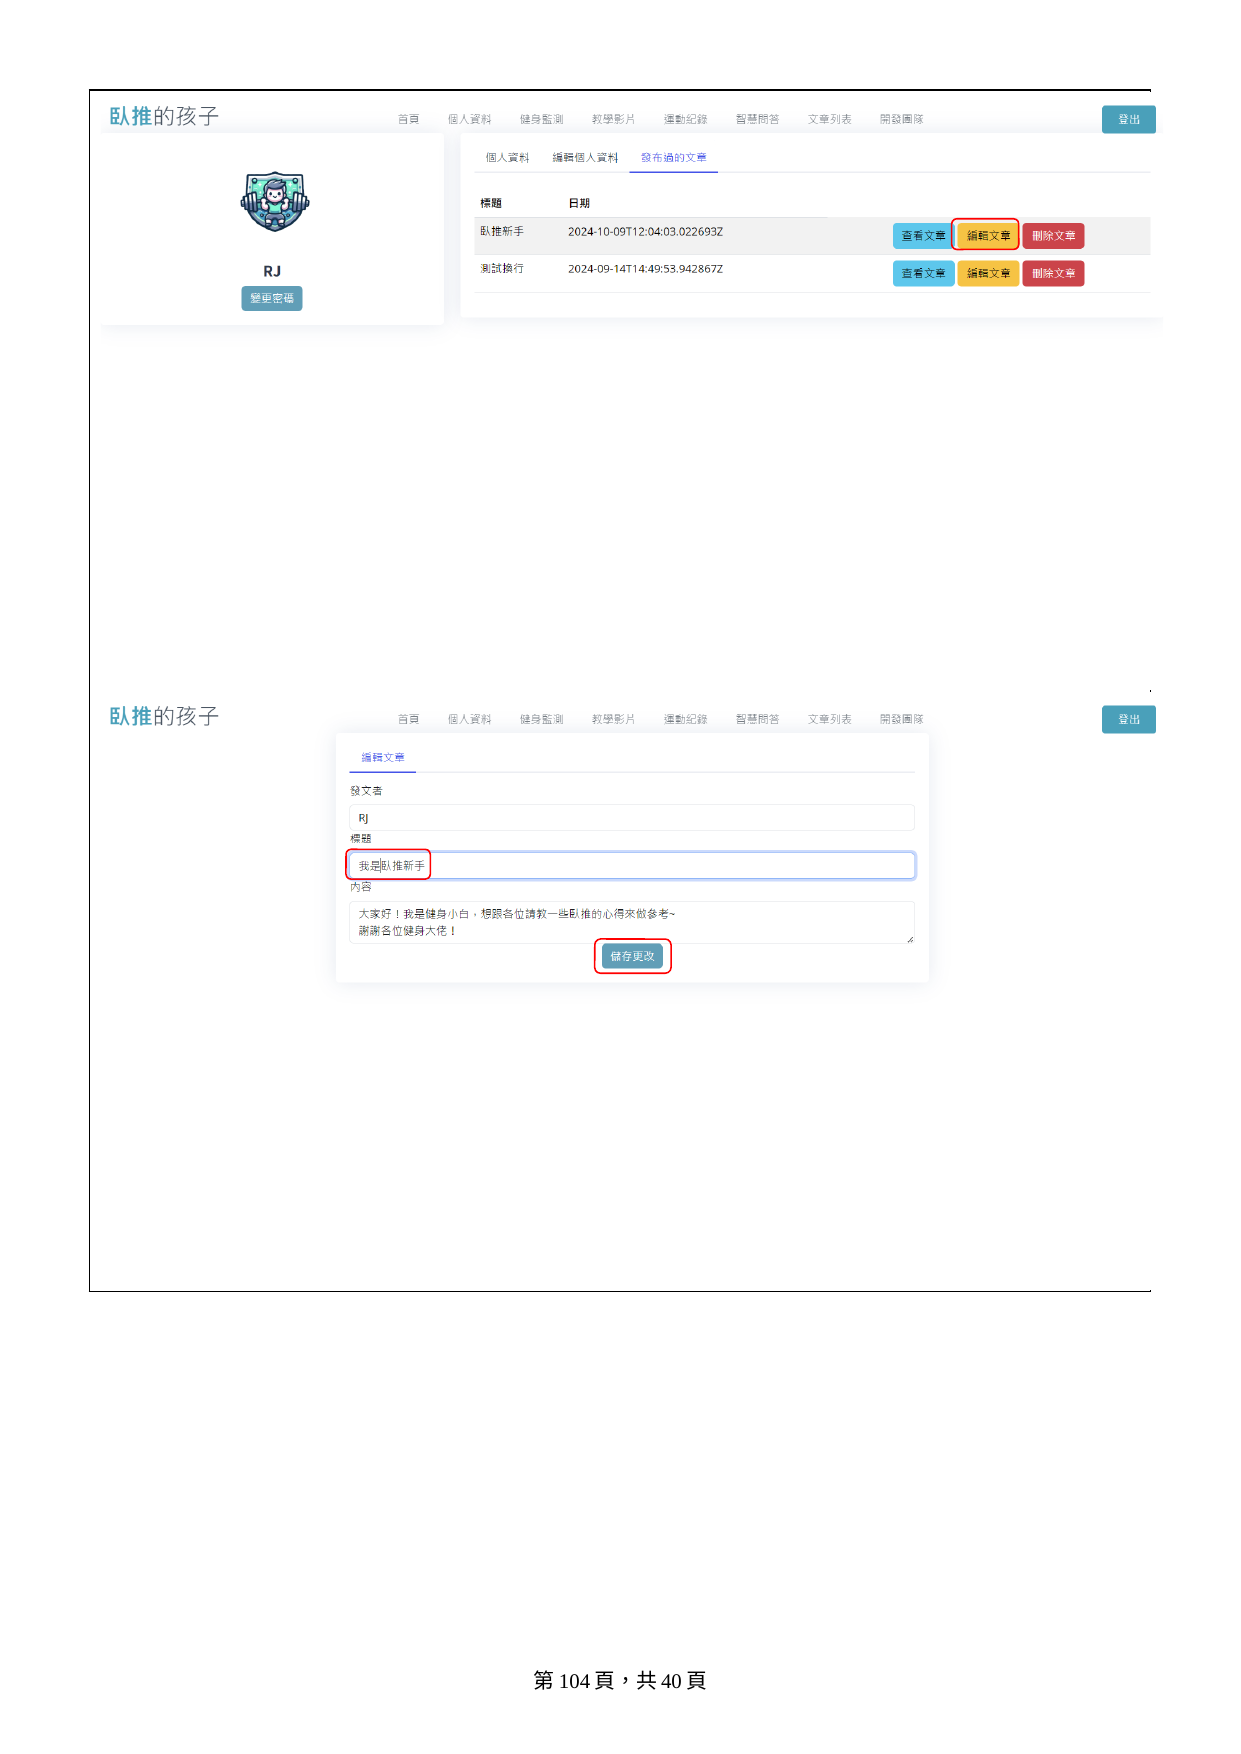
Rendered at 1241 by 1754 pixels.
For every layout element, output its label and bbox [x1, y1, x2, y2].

picture [100, 692, 1164, 1290]
picture [100, 92, 1164, 690]
table_cell [90, 91, 1150, 1291]
